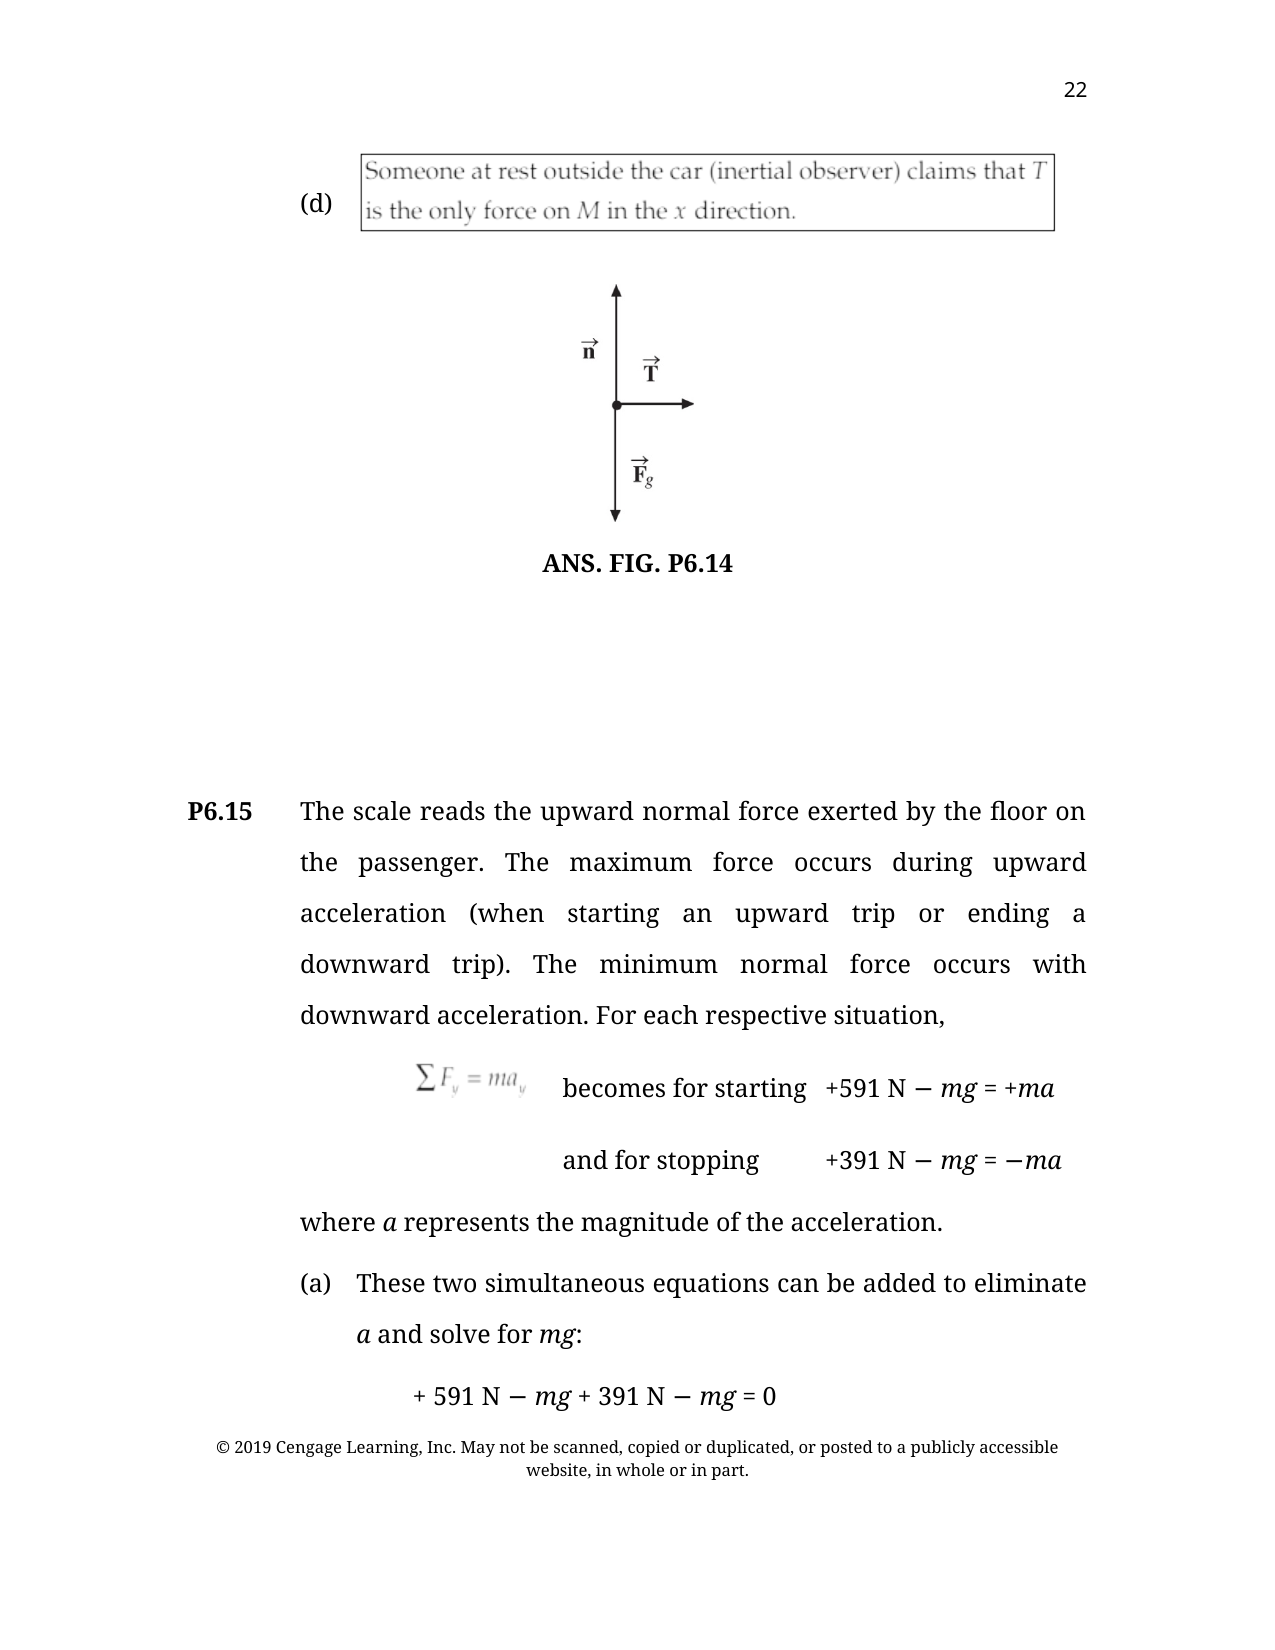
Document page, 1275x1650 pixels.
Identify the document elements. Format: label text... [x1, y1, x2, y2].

picture [581, 284, 694, 522]
text + 591 N − mg + 391 N − mg = 0 [187, 1378, 1087, 1412]
text and for stopping +391 N − mg = −ma [187, 1143, 1087, 1177]
text ans. Fig. P6.14 [187, 546, 1087, 580]
text P6.15 The scale reads the upward normal force exerted by the floor on the passenger. The maximum force occurs during upward acceleration (when starting an upward trip or ending a downward trip). The minimum normal force occurs with downward acceleration. For each respective situation, [187, 793, 1087, 1032]
text where a represents the magnitude of the acceleration. [187, 1204, 1087, 1238]
text (d) [187, 150, 1087, 255]
text becomes for starting +591 N − mg = +ma [187, 1059, 1087, 1116]
text (a) These two simultaneous equations can be added to eliminate a and solve for mg: [187, 1266, 1087, 1351]
